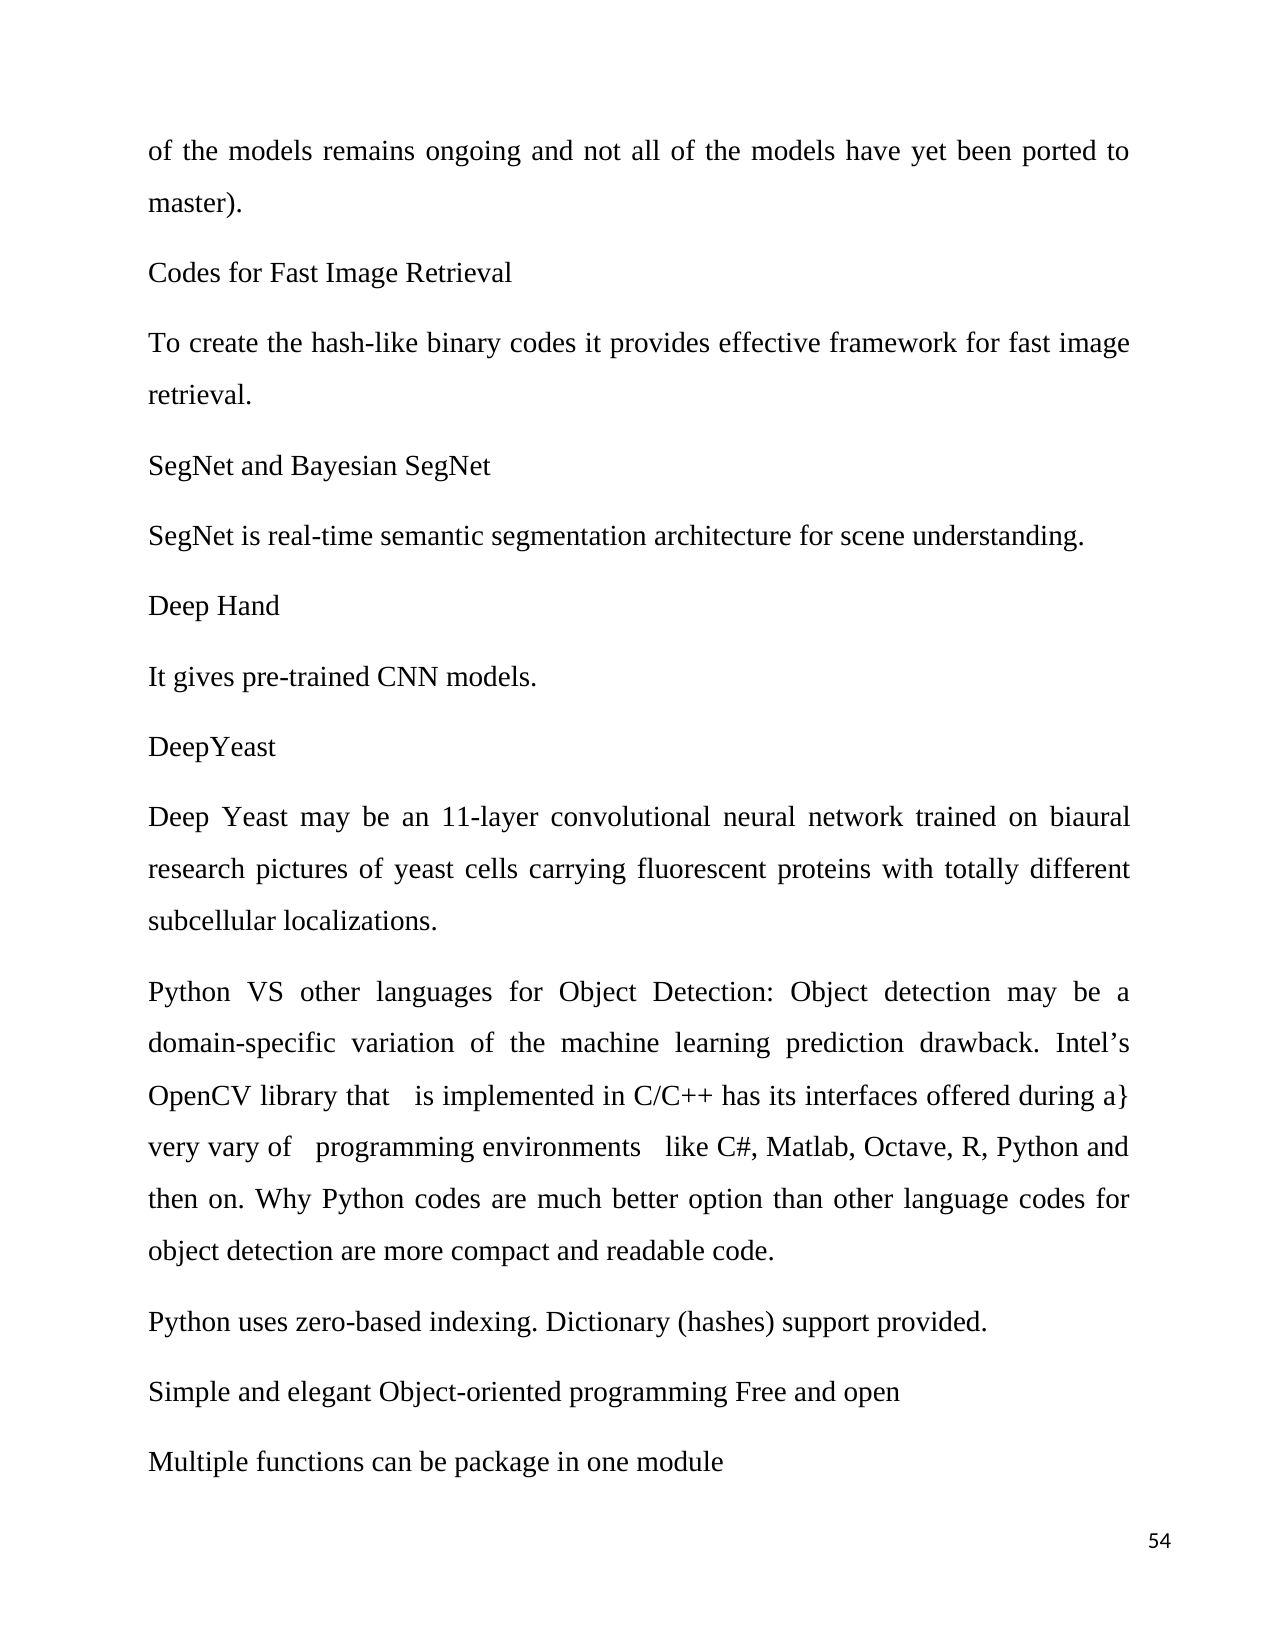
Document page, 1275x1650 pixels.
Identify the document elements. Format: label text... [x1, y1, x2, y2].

text Codes for Fast Image Retrieval [148, 255, 1131, 289]
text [148, 133, 1131, 218]
text DeepYeast [148, 729, 1131, 763]
text SegNet and Bayesian SegNet [148, 448, 1131, 481]
text It gives pre-trained CNN models. [148, 659, 1131, 692]
text Multiple functions can be package in one module [148, 1444, 1131, 1478]
text Deep Hand [148, 588, 1131, 622]
text Deep Yeast may be an 11-layer convolutional neural network trained on biaural research pictures of yeast cells carrying fluorescent proteins with totally different subcellular localizations. [148, 799, 1131, 937]
text SegNet is real-time semantic segmentation architecture for scene understanding. [148, 518, 1131, 552]
text Simple and elegant Object-oriented programming Free and open [148, 1374, 1131, 1408]
text Python VS other languages for Object Detection: Object detection may be a domain-specific variation of the machine learning prediction drawback. Intel’s OpenCV library that is implemented in C/C++ has its interfaces offered during a} very vary of programming environments like C#, Matlab, Octave, R, Python and then on. Why Python codes are much better option than other language codes for object detection are more compact and readable code. [148, 974, 1131, 1267]
text To create the hash-like binary codes it provides effective framework for fast image retrieval. [148, 326, 1131, 411]
text Python uses zero-based indexing. Dictionary (hashes) support provided. [148, 1304, 1131, 1337]
